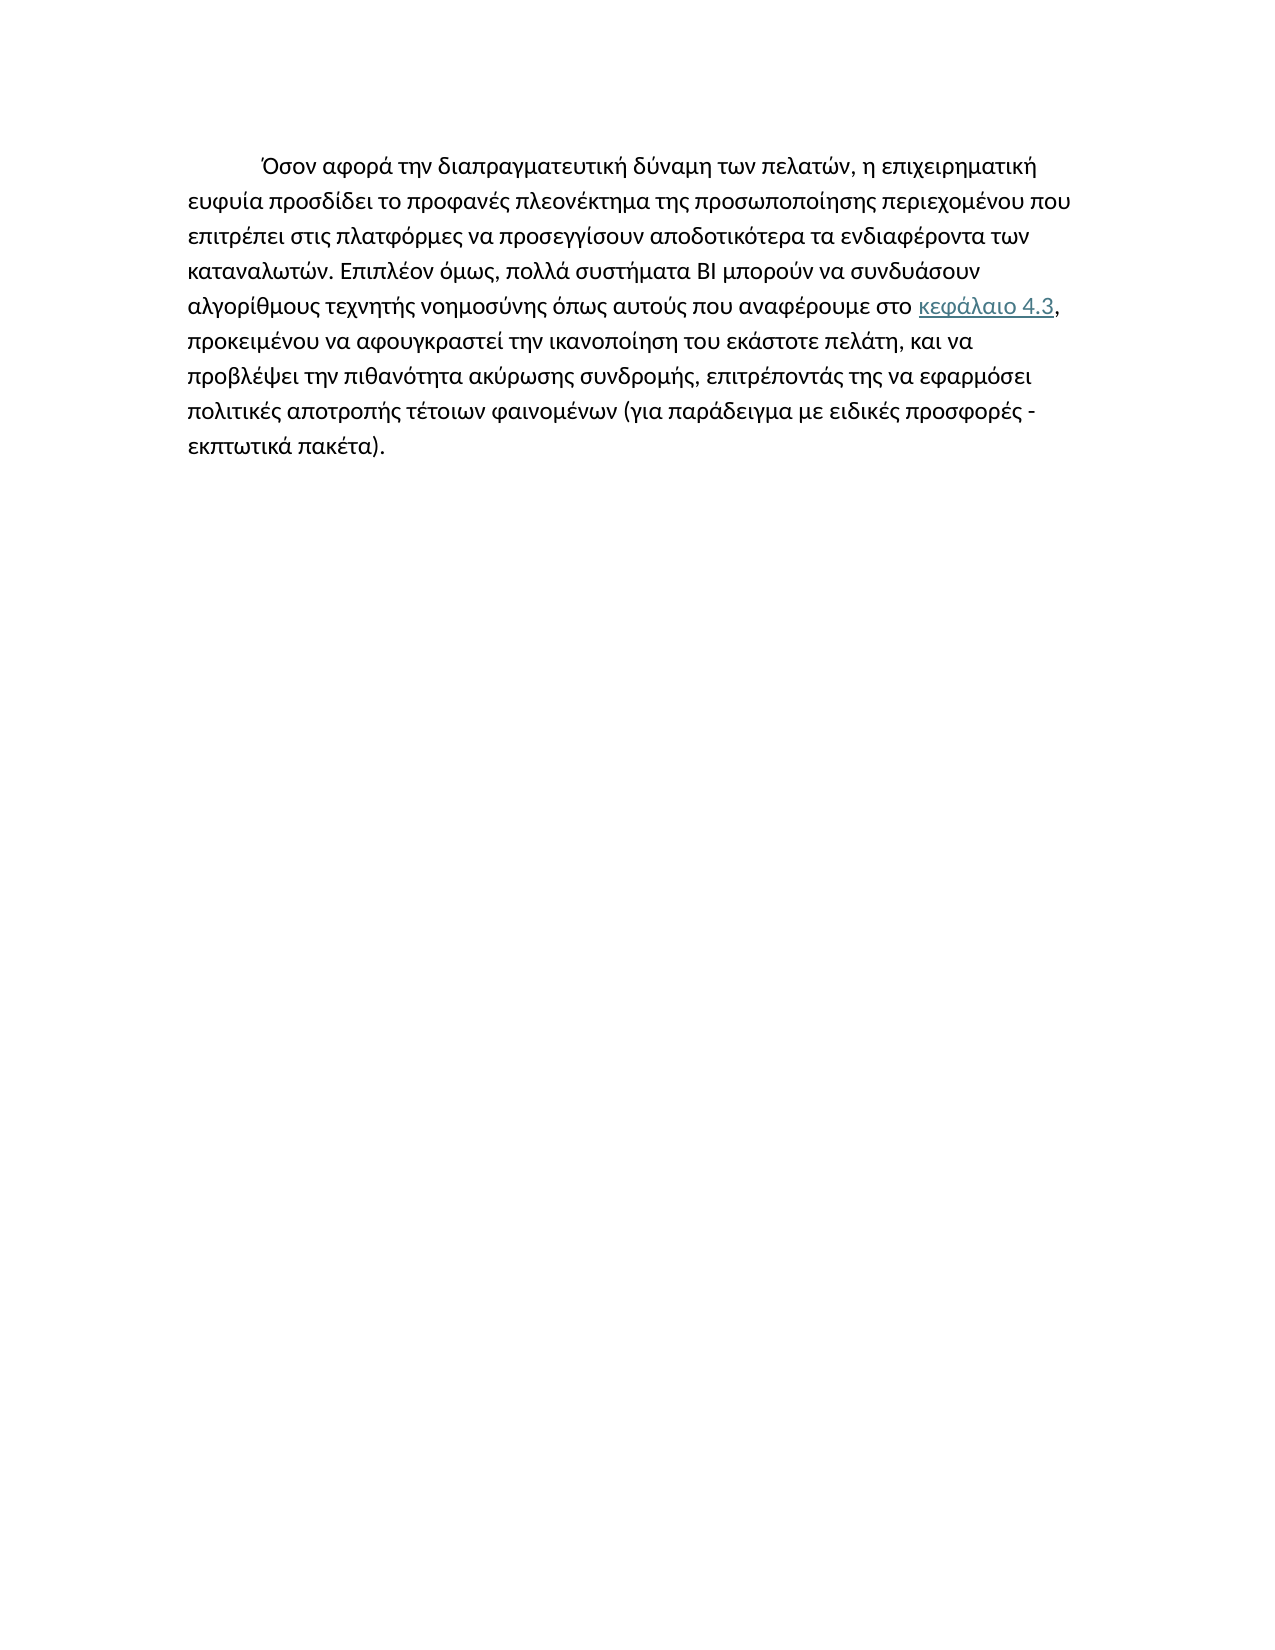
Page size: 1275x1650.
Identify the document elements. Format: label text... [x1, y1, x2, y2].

text Όσον αφορά την διαπραγματευτική δύναμη των πελατών, η επιχειρηματική ευφυία προσδίδει το προφανές πλεονέκτημα της προσωποποίησης περιεχομένου που επιτρέπει στις πλατφόρμες να προσεγγίσουν αποδοτικότερα τα ενδιαφέροντα των καταναλωτών. Επιπλέον όμως, πολλά συστήματα BI μπορούν να συνδυάσουν αλγορίθμους τεχνητής νοημοσύνης όπως αυτούς που αναφέρουμε στο κεφάλαιο 4.3, προκειμένου να αφουγκραστεί την ικανοποίηση του εκάστοτε πελάτη, και να προβλέψει την πιθανότητα ακύρωσης συνδρομής, επιτρέποντάς της να εφαρμόσει πολιτικές αποτροπής τέτοιων φαινομένων (για παράδειγμα με ειδικές προσφορές - εκπτωτικά πακέτα). [187, 150, 1087, 461]
